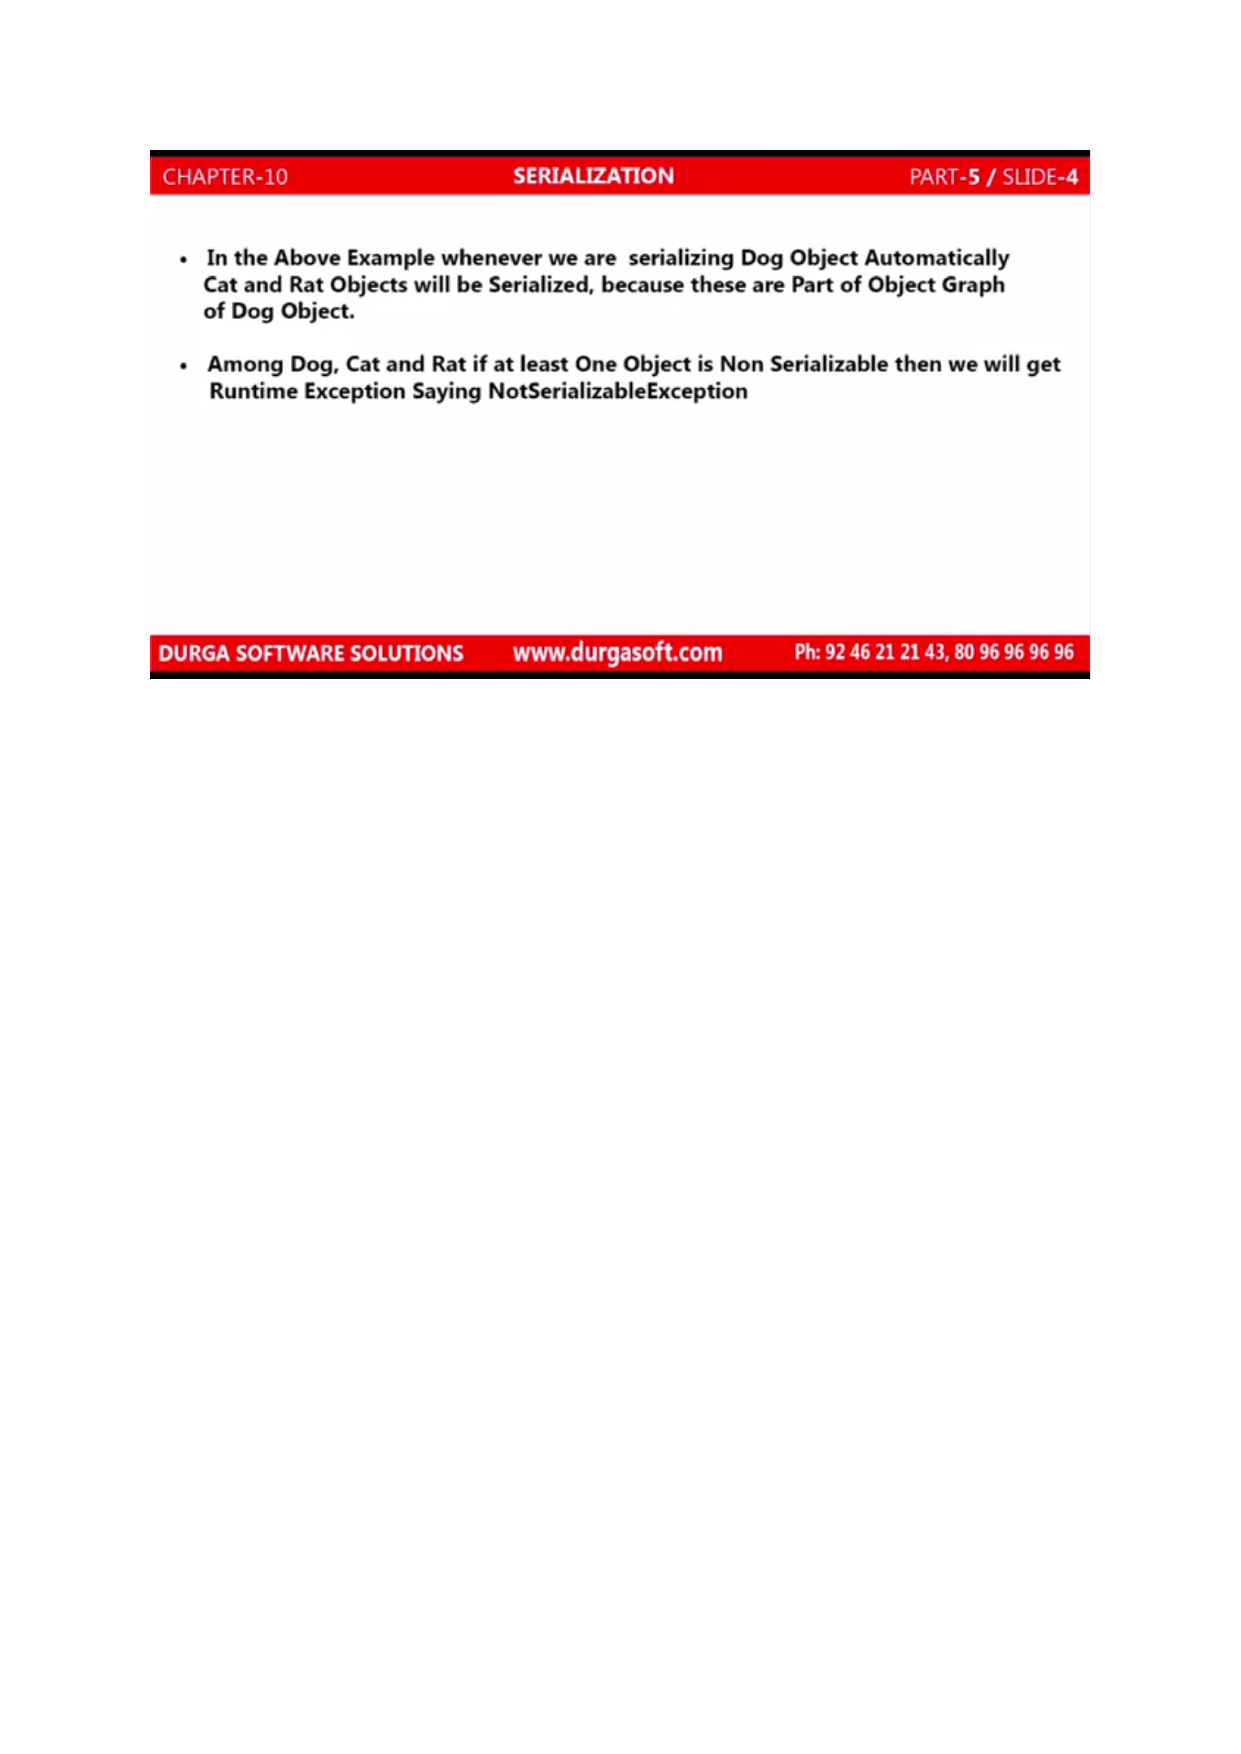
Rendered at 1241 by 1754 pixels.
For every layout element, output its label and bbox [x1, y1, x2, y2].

picture [150, 150, 1091, 679]
